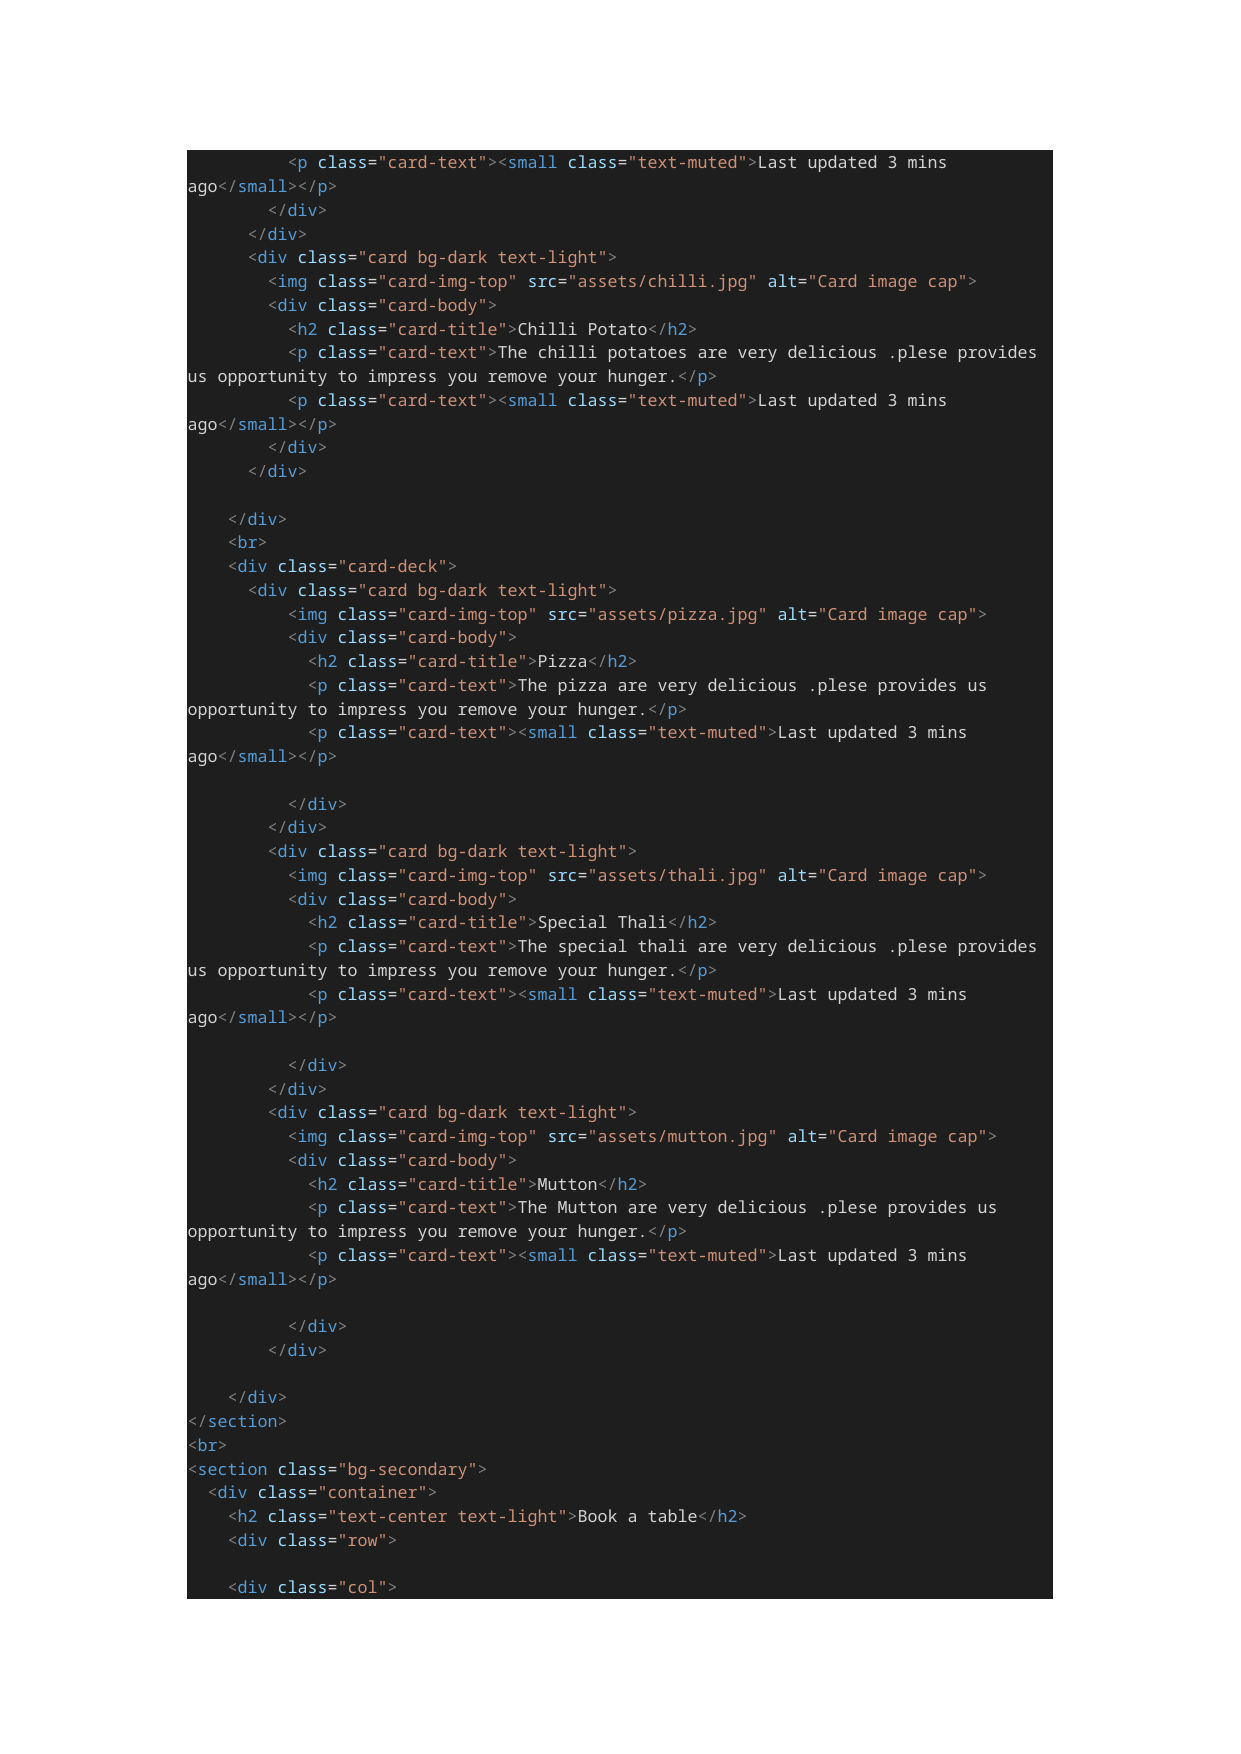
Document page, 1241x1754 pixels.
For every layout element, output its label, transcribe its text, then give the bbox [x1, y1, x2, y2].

text <div class="card-body"> [187, 625, 1053, 649]
text <div class="card bg-dark text-light"> [187, 1100, 1053, 1124]
text <h2 class="card-title">Special Thali</h2> [187, 910, 1053, 934]
text <p class="card-text"><small class="text-muted">Last updated 3 mins ago</small></p> [187, 981, 1053, 1029]
text <p class="card-text">The pizza are very delicious .plese provides us opportunity to impress you remove your hunger.</p> [187, 672, 1053, 720]
text <div class="card bg-dark text-light"> [187, 839, 1053, 862]
text </div> [187, 1337, 1053, 1361]
text </div> [187, 1385, 1053, 1409]
text <h2 class="card-title">Mutton</h2> [187, 1171, 1053, 1195]
text <p class="card-text">The chilli potatoes are very delicious .plese provides us opportunity to impress you remove your hunger.</p> [187, 340, 1053, 387]
text </div> [187, 435, 1053, 459]
text <img class="card-img-top" src="assets/pizza.jpg" alt="Card image cap"> [187, 601, 1053, 625]
text <div class="container"> [187, 1480, 1053, 1504]
text <h2 class="card-title">Chilli Potato</h2> [187, 316, 1053, 340]
text <div class="col"> [187, 1575, 1053, 1599]
text <img class="card-img-top" src="assets/mutton.jpg" alt="Card image cap"> [187, 1124, 1053, 1147]
text </div> [187, 221, 1053, 245]
text </div> [187, 791, 1053, 815]
text <br> [187, 530, 1053, 554]
text </section> [187, 1409, 1053, 1432]
text <img class="card-img-top" src="assets/thali.jpg" alt="Card image cap"> [187, 862, 1053, 886]
text <p class="card-text"><small class="text-muted">Last updated 3 mins ago</small></p> [187, 1242, 1053, 1290]
text </div> [187, 197, 1053, 221]
text <img class="card-img-top" src="assets/chilli.jpg" alt="Card image cap"> [187, 269, 1053, 292]
text </div> [187, 459, 1053, 482]
text <div class="card-body"> [187, 1147, 1053, 1171]
text <br> [187, 1432, 1053, 1456]
text <p class="card-text">The special thali are very delicious .plese provides us opportunity to impress you remove your hunger.</p> [187, 934, 1053, 981]
text <p class="card-text"><small class="text-muted">Last updated 3 mins ago</small></p> [187, 387, 1053, 435]
text <div class="row"> [187, 1527, 1053, 1551]
text </div> [187, 506, 1053, 530]
text </div> [187, 1076, 1053, 1100]
text <div class="card-body"> [187, 292, 1053, 316]
text <div class="card bg-dark text-light"> [187, 577, 1053, 601]
text </div> [187, 815, 1053, 839]
text <section class="bg-secondary"> [187, 1456, 1053, 1480]
text <h2 class="card-title">Pizza</h2> [187, 649, 1053, 672]
text <p class="card-text">The Mutton are very delicious .plese provides us opportunity to impress you remove your hunger.</p> [187, 1195, 1053, 1242]
text <div class="card bg-dark text-light"> [187, 245, 1053, 269]
text <p class="card-text"><small class="text-muted">Last updated 3 mins ago</small></p> [187, 720, 1053, 767]
text <div class="card-deck"> [187, 554, 1053, 577]
text <h2 class="text-center text-light">Book a table</h2> [187, 1504, 1053, 1527]
text <p class="card-text"><small class="text-muted">Last updated 3 mins ago</small></p> [187, 150, 1053, 197]
text </div> [187, 1314, 1053, 1337]
text <div class="card-body"> [187, 886, 1053, 910]
text </div> [187, 1052, 1053, 1076]
